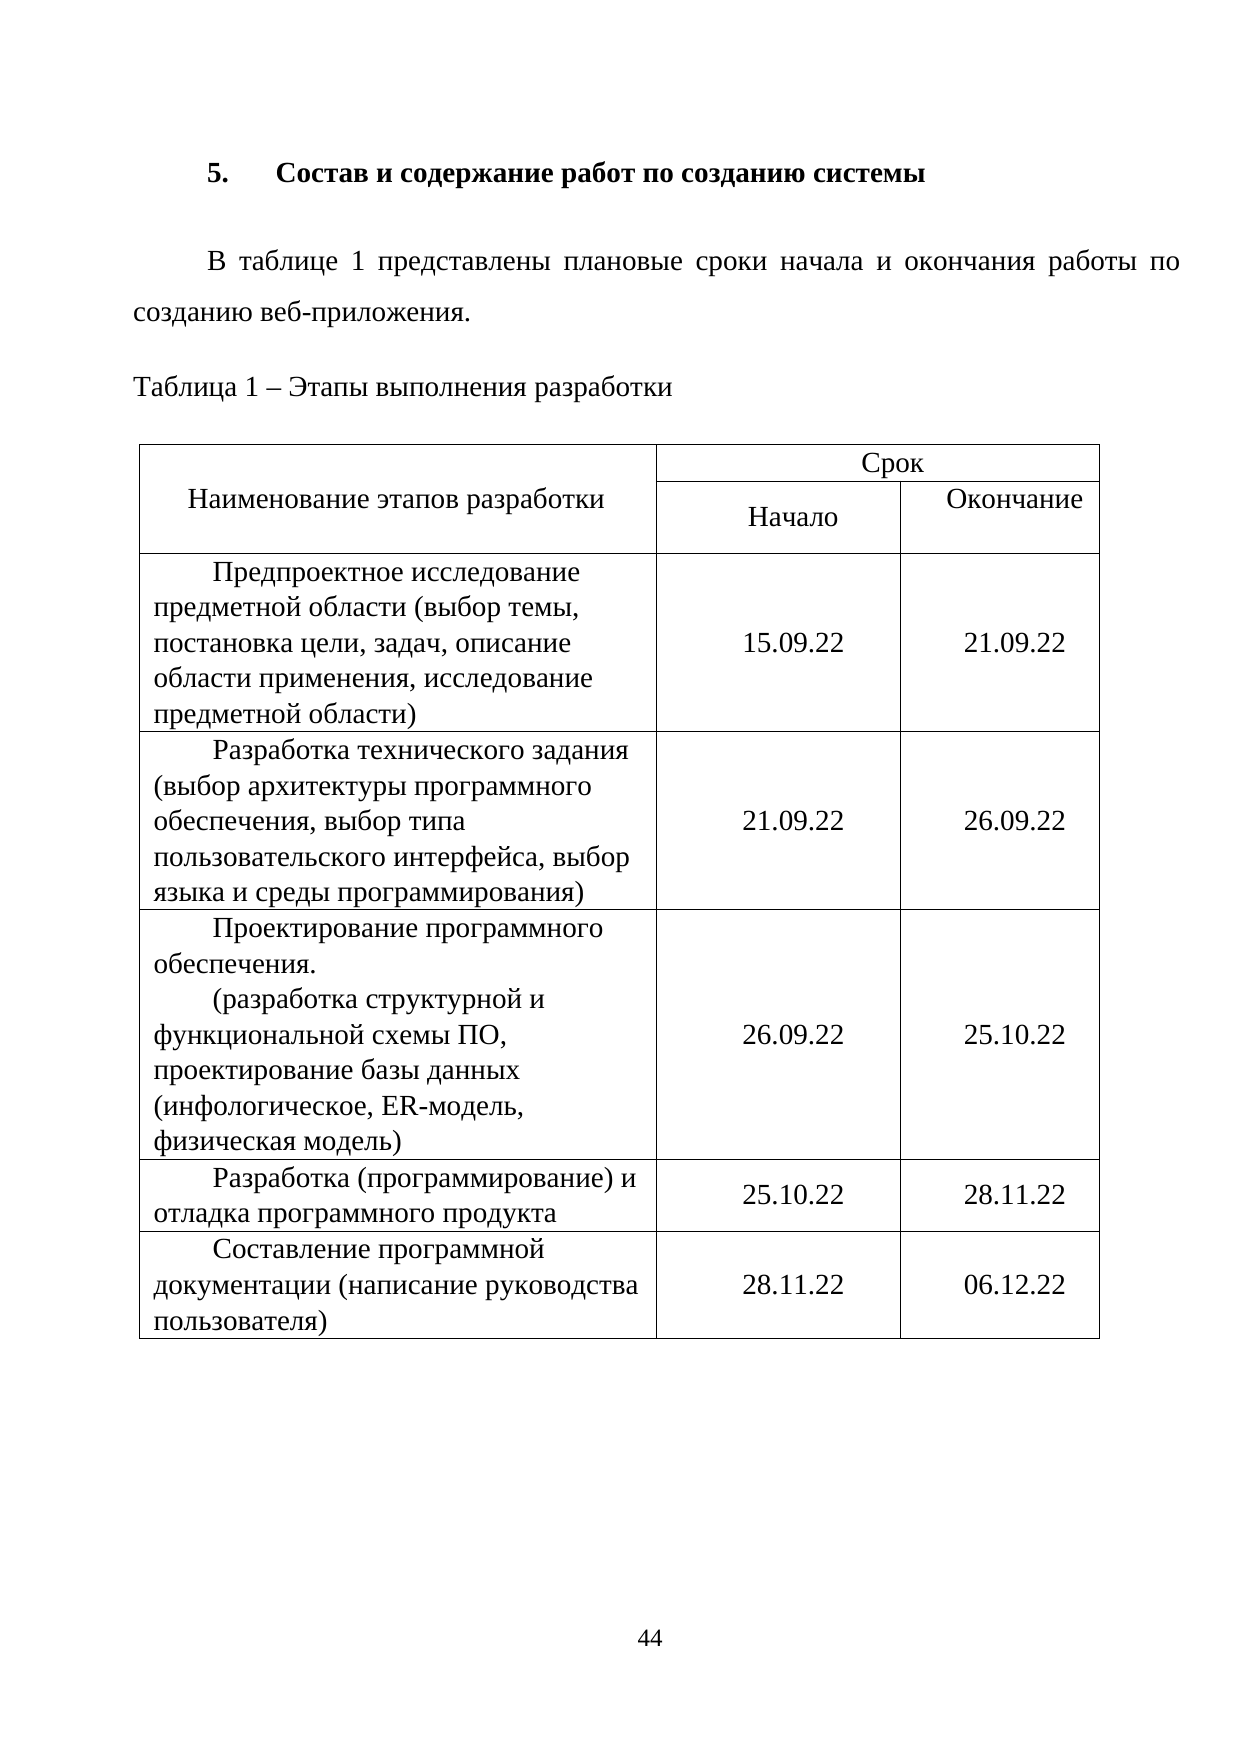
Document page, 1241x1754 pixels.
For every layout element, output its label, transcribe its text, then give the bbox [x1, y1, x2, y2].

table_cell Разработка технического задания (выбор архитектуры программного обеспечения, выбор типа пользовательского интерфейса, выбор языка и среды программирования) [140, 732, 656, 909]
table_cell Составление программной документации (написание руководства пользователя) [140, 1232, 656, 1338]
table_cell 28.11.22 [657, 1232, 900, 1338]
table_cell 26.09.22 [657, 910, 900, 1159]
table_cell 15.09.22 [657, 554, 900, 731]
table_cell 26.09.22 [901, 732, 1099, 909]
table_cell Окончание [901, 482, 1099, 553]
table_header Срок [657, 445, 1099, 481]
table_cell 21.09.22 [901, 554, 1099, 731]
table_cell 21.09.22 [657, 732, 900, 909]
table_cell Проектирование программного обеспечения. (разработка структурной и функциональной схемы ПО, проектирование базы данных (инфологическое, ER-модель, физическая модель) [140, 910, 656, 1159]
table_cell Разработка (программирование) и отладка программного продукта [140, 1160, 656, 1231]
table_cell 25.10.22 [657, 1160, 900, 1231]
table_cell 28.11.22 [901, 1160, 1099, 1231]
text Таблица 1 – Этапы выполнения разработки [133, 369, 1181, 403]
table_cell 25.10.22 [901, 910, 1099, 1159]
text В таблице 1 представлены плановые сроки начала и окончания работы по созданию веб-приложения. [133, 243, 1181, 327]
table_header Наименование этапов разработки [140, 445, 656, 553]
table_cell Предпроектное исследование предметной области (выбор темы, постановка цели, задач, описание области применения, исследование предметной области) [140, 554, 656, 731]
list Состав и содержание работ по созданию системы [88, 156, 1181, 189]
table_cell Начало [657, 482, 900, 553]
table_cell 06.12.22 [901, 1232, 1099, 1338]
